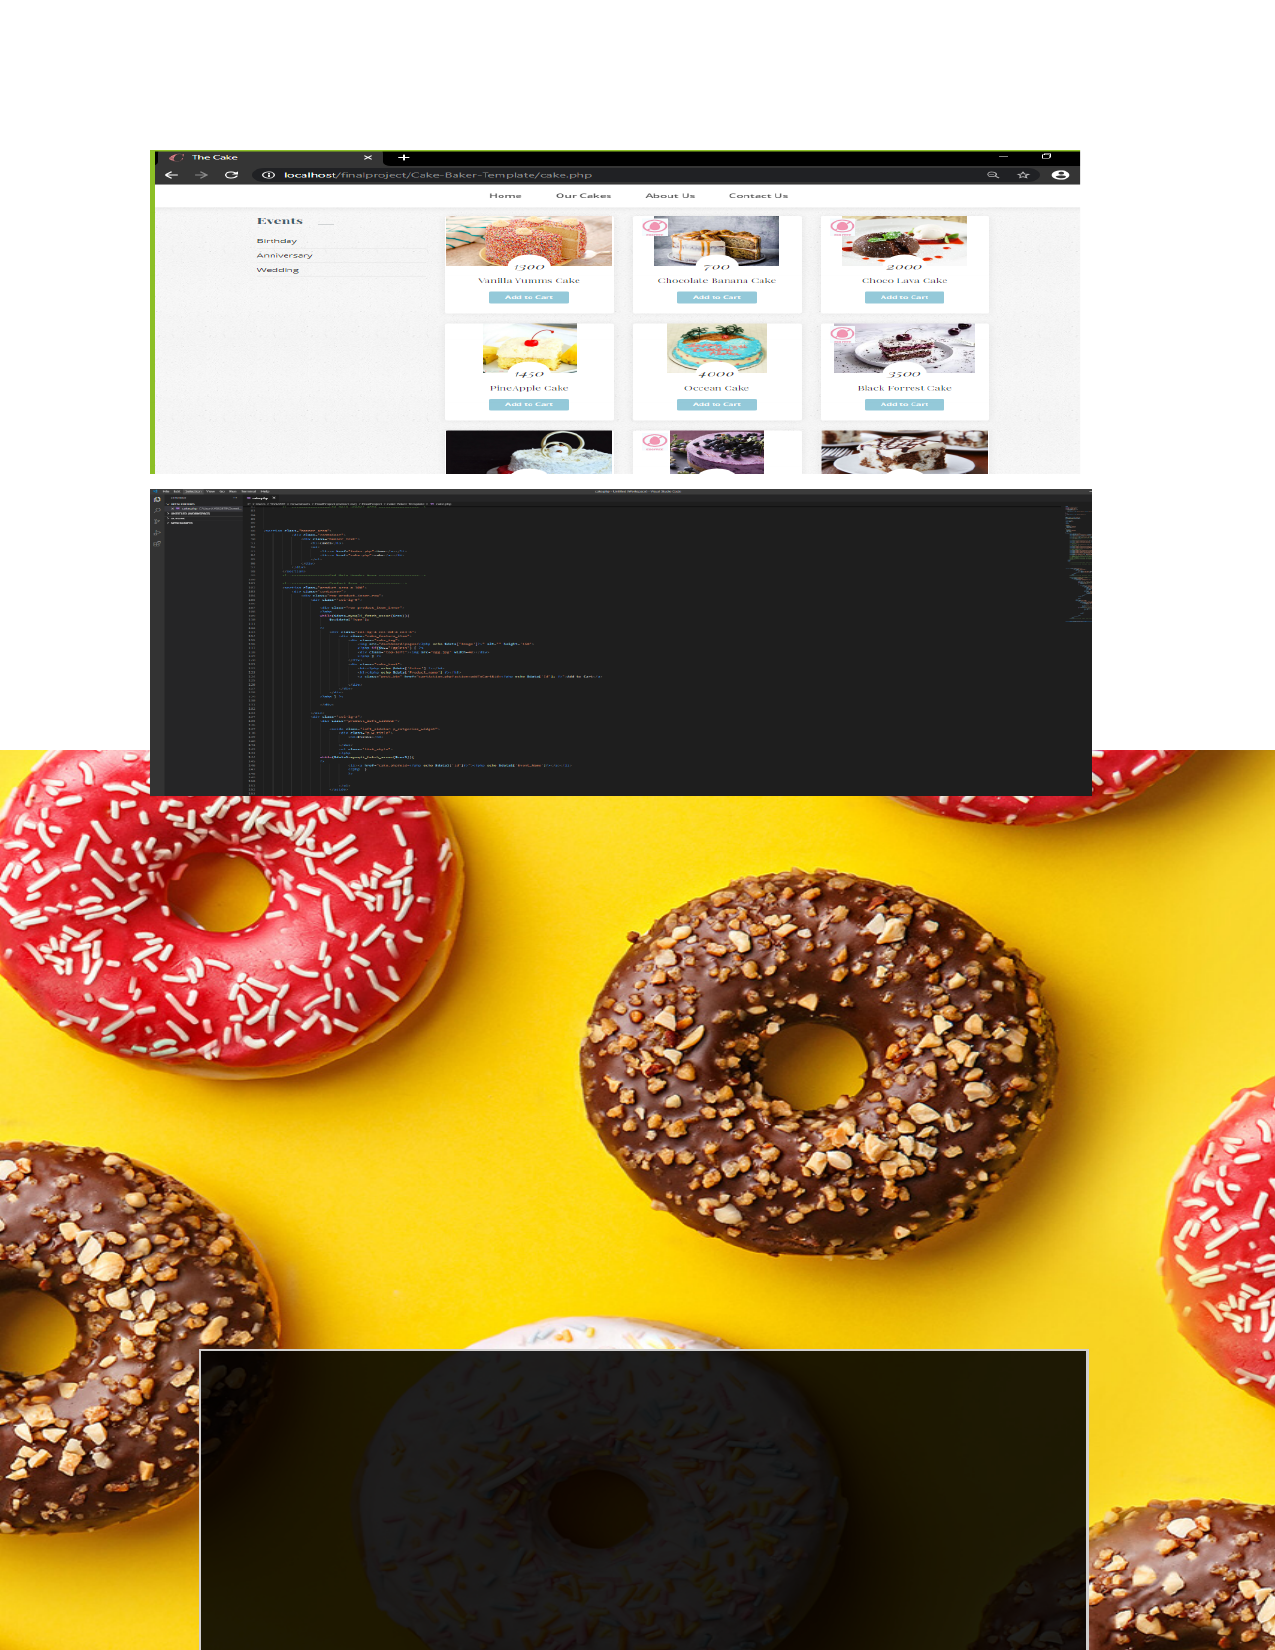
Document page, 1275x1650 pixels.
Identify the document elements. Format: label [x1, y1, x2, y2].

picture [150, 150, 1080, 474]
picture [0, 489, 1275, 1650]
